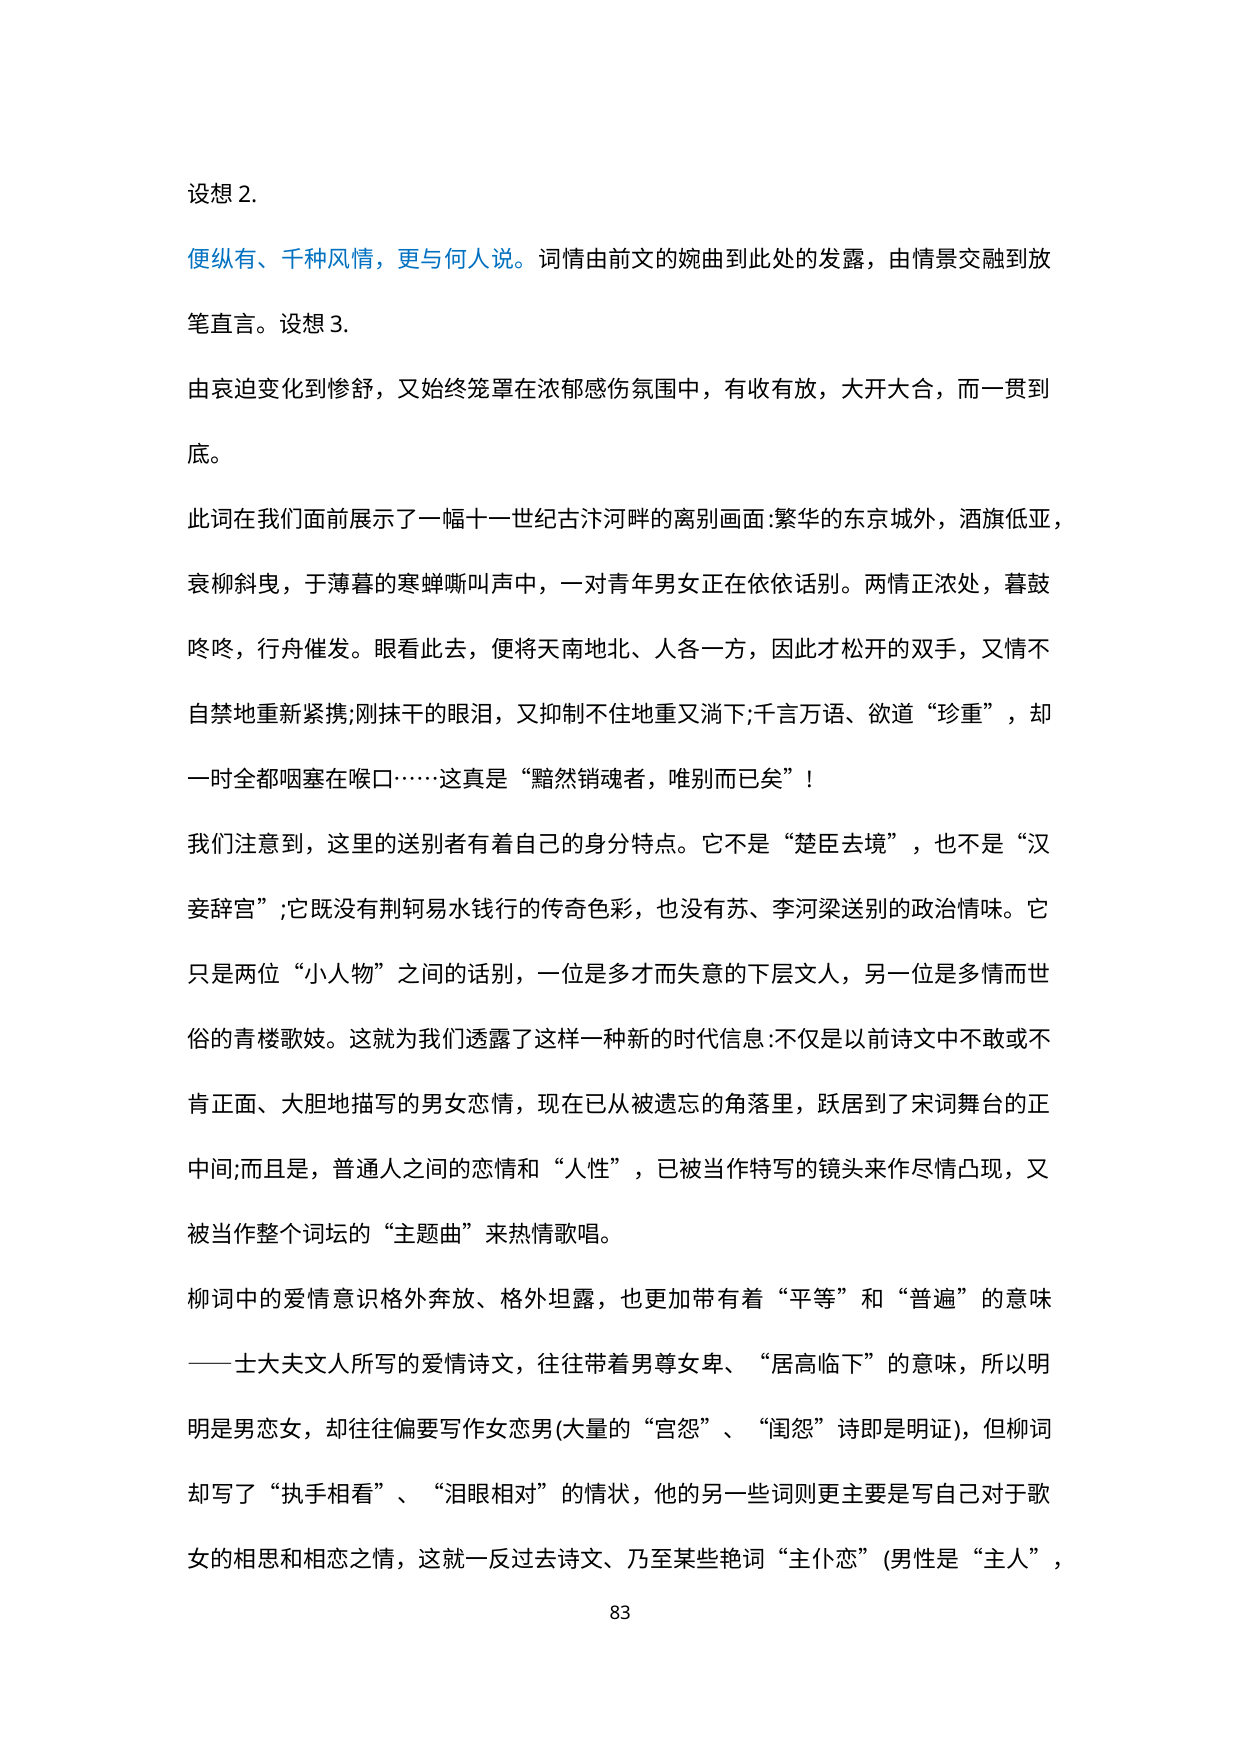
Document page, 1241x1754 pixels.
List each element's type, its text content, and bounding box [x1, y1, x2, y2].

text 便纵有、千种风情，更与何人说。词情由前文的婉曲到此处的发露，由情景交融到放笔直言。设想3. [187, 225, 1053, 355]
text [187, 160, 1053, 225]
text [187, 1265, 1053, 1590]
text 由哀迫变化到惨舒，又始终笼罩在浓郁感伤氛围中，有收有放，大开大合，而一贯到底。 [187, 355, 1053, 485]
text 我们注意到，这里的送别者有着自己的身分特点。它不是“楚臣去境”，也不是“汉妾辞宫”;它既没有荆轲易水钱行的传奇色彩，也没有苏、李河梁送别的政治情味。它只是两位“小人物”之间的话别，一位是多才而失意的下层文人，另一位是多情而世俗的青楼歌妓。这就为我们透露了这样一种新的时代信息:不仅是以前诗文中不敢或不肯正面、大胆地描写的男女恋情，现在已从被遗忘的角落里，跃居到了宋词舞台的正中间;而且是，普通人之间的恋情和“人性”，已被当作特写的镜头来作尽情凸现，又被当作整个词坛的“主题曲”来热情歌唱。 [187, 810, 1053, 1265]
text 此词在我们面前展示了一幅十一世纪古汴河畔的离别画面:繁华的东京城外，酒旗低亚，衰柳斜曳，于薄暮的寒蝉嘶叫声中，一对青年男女正在依依话别。两情正浓处，暮鼓咚咚，行舟催发。眼看此去，便将天南地北、人各一方，因此才松开的双手，又情不自禁地重新紧携;刚抹干的眼泪，又抑制不住地重又淌下;千言万语、欲道“珍重”，却一时全都咽塞在喉口……这真是“黯然销魂者，唯别而已矣”! [187, 485, 1053, 810]
